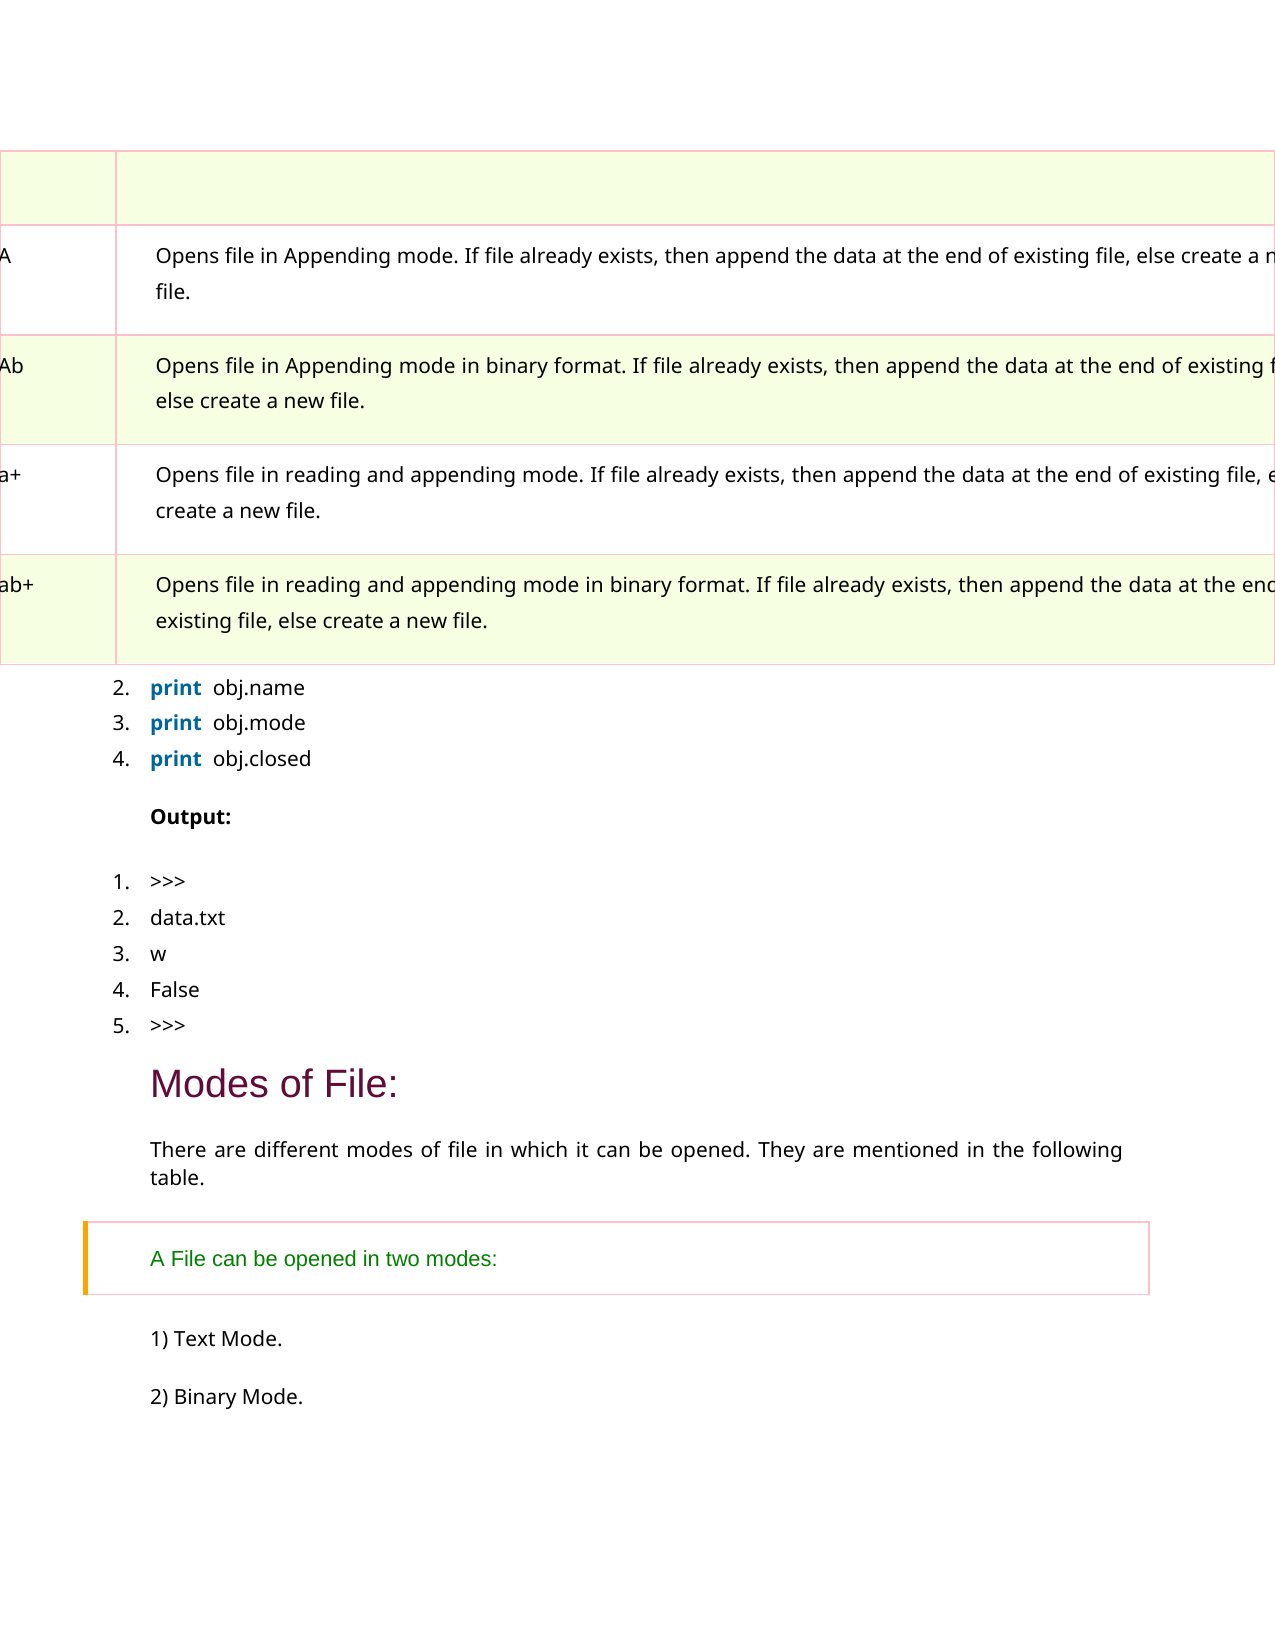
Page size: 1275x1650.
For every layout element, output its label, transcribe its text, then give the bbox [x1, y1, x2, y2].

list False [112, 967, 1125, 1003]
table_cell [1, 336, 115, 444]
text 2) Binary Mode. [150, 1382, 1125, 1410]
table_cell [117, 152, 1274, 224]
text Output: [150, 802, 1125, 831]
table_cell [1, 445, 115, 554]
list print obj.closed [112, 737, 1125, 773]
subtitle Modes of File: [150, 1060, 1125, 1106]
text There are different modes of file in which it can be opened. They are mentioned in the following table. [150, 1135, 1125, 1192]
list print obj.name [112, 665, 1125, 701]
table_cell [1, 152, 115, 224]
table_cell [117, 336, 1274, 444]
text 1) Text Mode. [150, 1324, 1125, 1353]
list w [112, 932, 1125, 967]
list data.txt [112, 896, 1125, 932]
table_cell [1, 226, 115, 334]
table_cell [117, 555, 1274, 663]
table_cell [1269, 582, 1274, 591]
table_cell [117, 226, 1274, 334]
list >>> [112, 860, 1125, 896]
list >>> [112, 1003, 1125, 1039]
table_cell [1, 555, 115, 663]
list print obj.mode [112, 701, 1125, 737]
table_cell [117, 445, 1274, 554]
text A File can be opened in two modes: [88, 1223, 1148, 1294]
